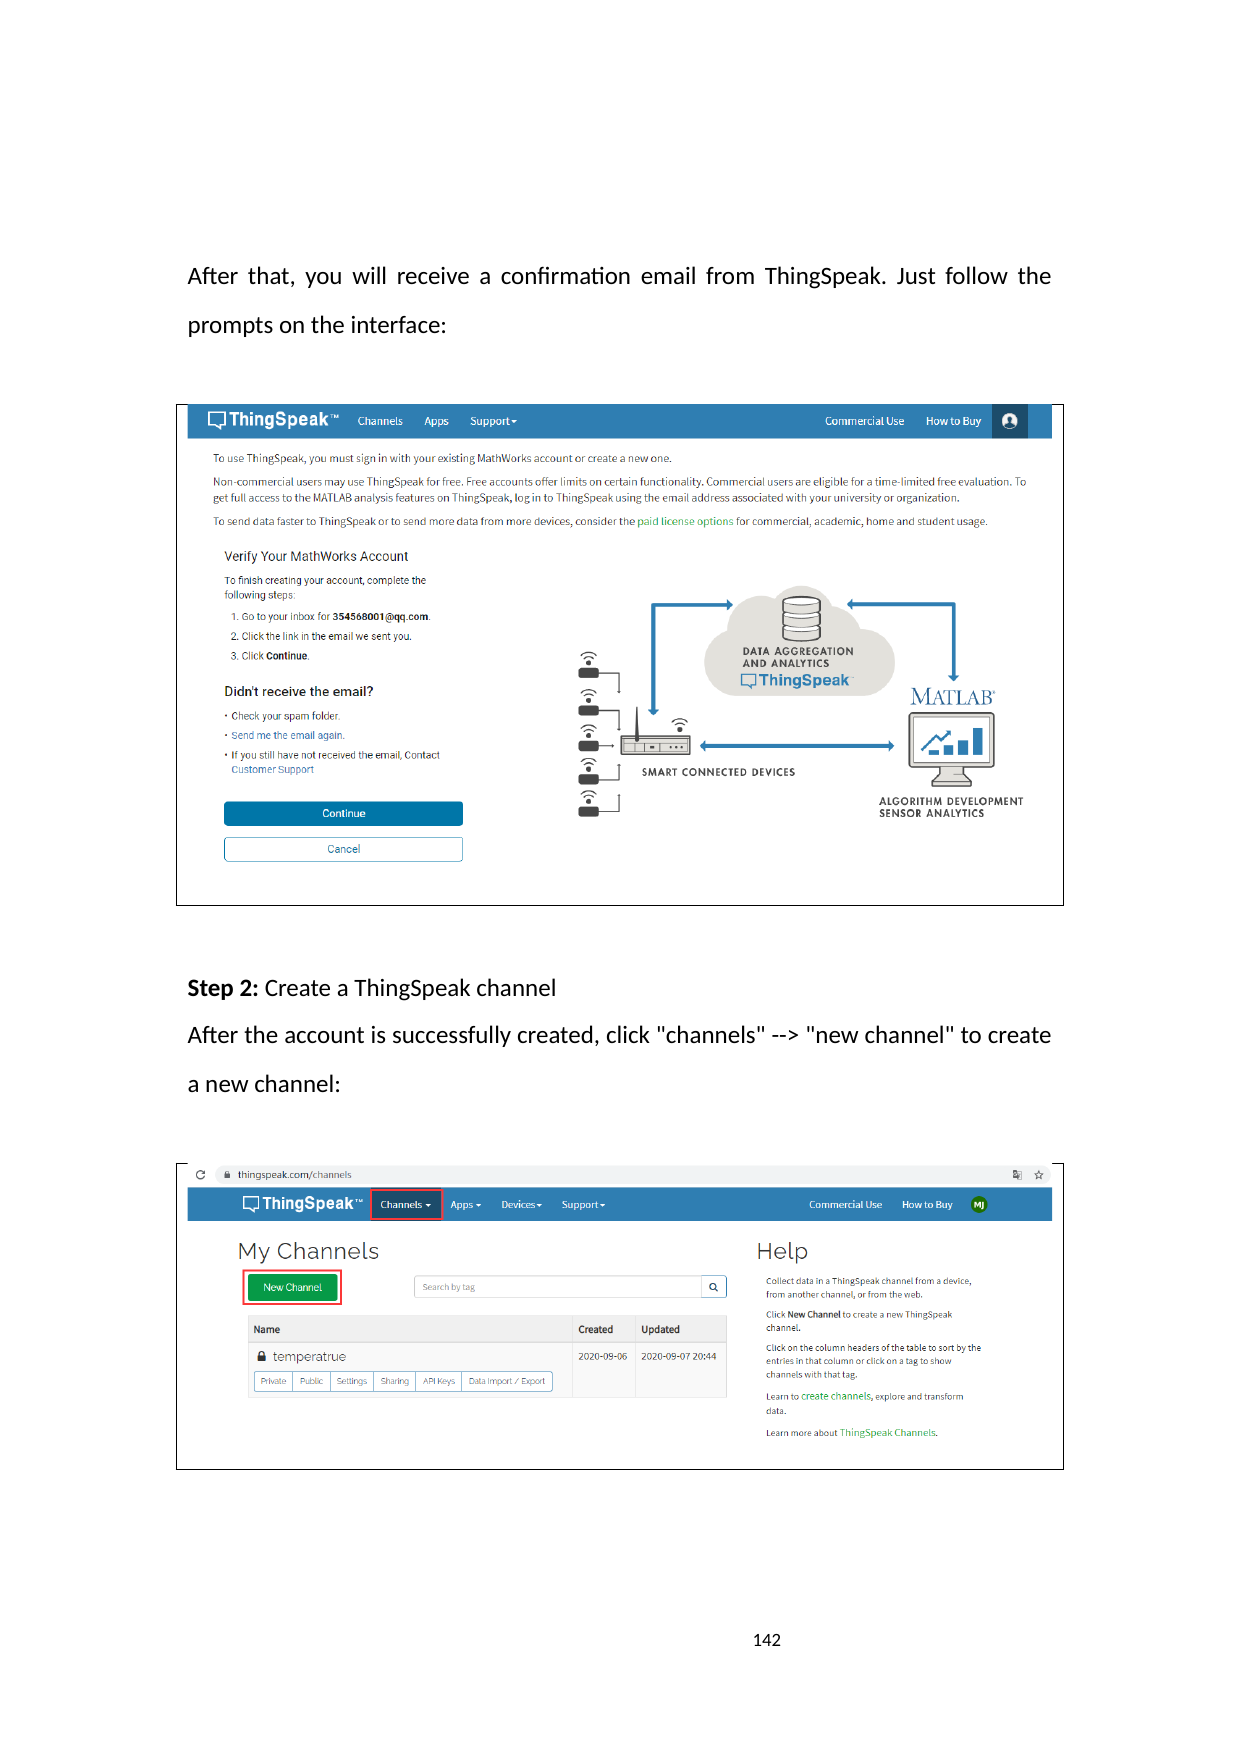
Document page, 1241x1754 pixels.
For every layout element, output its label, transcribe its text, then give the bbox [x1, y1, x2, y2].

table_header [177, 405, 1063, 905]
text After the account is successfully created, click "channels" --> "new channel" to create a new channel: [187, 1018, 1053, 1100]
text Step 2: Create a ThingSpeak channel [187, 971, 1053, 1003]
table_header [177, 1164, 1063, 1469]
picture [187, 1163, 1053, 1446]
picture [187, 404, 1052, 872]
text After that, you will receive a confirmation email from ThingSpeak. Just follow the prompts on the interface: [187, 259, 1053, 341]
